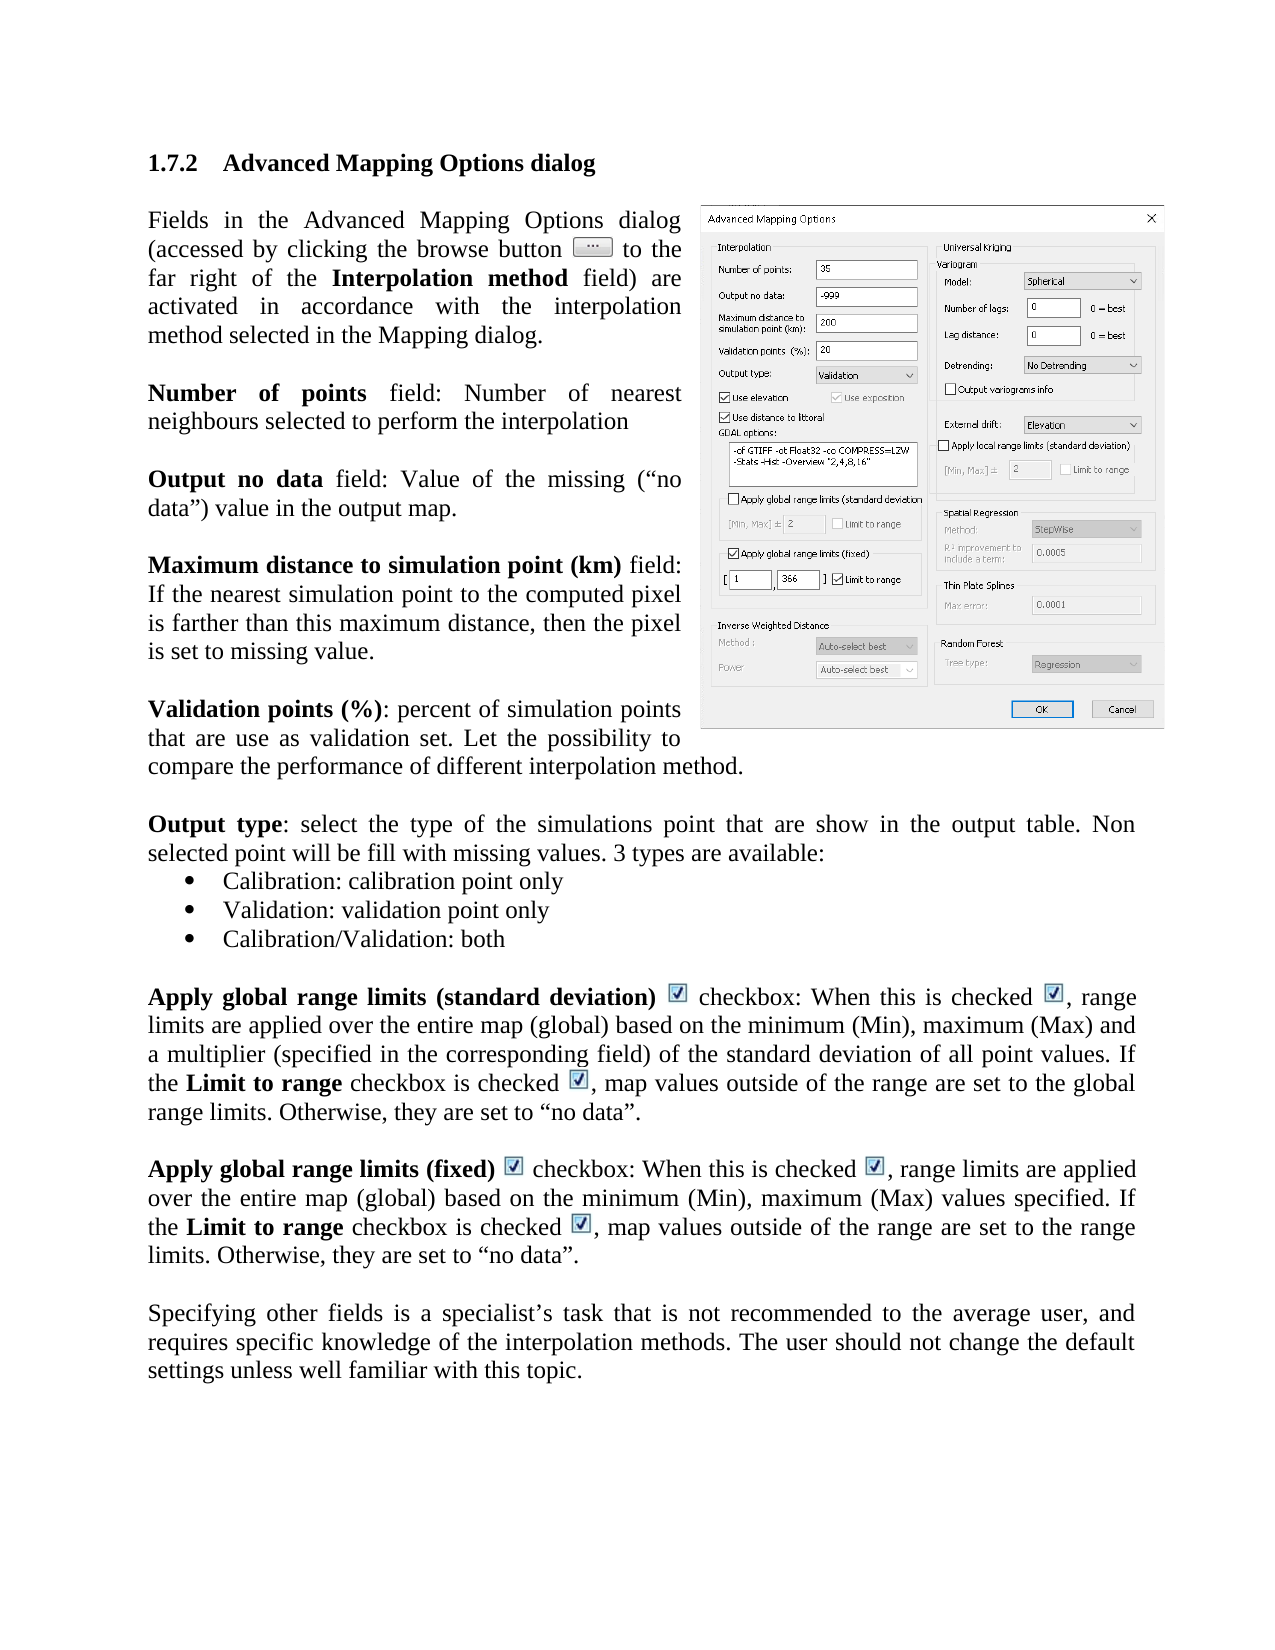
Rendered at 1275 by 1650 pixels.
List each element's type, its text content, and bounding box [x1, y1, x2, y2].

text Validation points (%): percent of simulation points that are use as validation set. Let the possibility to compare the performance of different interpolation method. [148, 694, 1137, 780]
text Fields in the Advanced Mapping Options dialog (accessed by clicking the browse button to the far right of the Interpolation method field) are activated in accordance with the interpolation method selected in the Mapping dialog. [148, 205, 700, 349]
list Calibration: calibration point only [185, 866, 1137, 895]
picture [700, 205, 1165, 729]
text Apply global range limits (fixed) checkbox: When this is checked , range limits are applied over the entire map (global) based on the minimum (Min), maximum (Max) values specified. If the Limit to range checkbox is checked , map values outside of the range are set to the range limits. Otherwise, they are set to “no data”. [148, 1154, 1137, 1269]
list Calibration/Validation: both [185, 924, 1137, 953]
picture [569, 1211, 594, 1236]
text Output no data field: Value of the missing (“no data”) value in the output map. [148, 464, 700, 521]
picture [666, 981, 690, 1005]
text Output type: select the type of the simulations point that are show in the output table. Non selected point will be fill with missing values. 3 types are available: [148, 809, 1137, 866]
text Apply global range limits (standard deviation) checkbox: When this is checked , range limits are applied over the entire map (global) based on the minimum (Min), maximum (Max) and a multiplier (specified in the corresponding field) of the standard deviation of all point values. If the Limit to range checkbox is checked , map values outside of the range are set to the global range limits. Otherwise, they are set to “no data”. [148, 981, 1137, 1125]
text Maximum distance to simulation point (km) field: If the nearest simulation point to the computed pixel is farther than this maximum distance, then the pixel is set to missing value. [148, 550, 700, 665]
picture [502, 1154, 526, 1178]
text Number of points field: Number of nearest neighbours selected to perform the interpolation [148, 378, 700, 435]
picture [572, 236, 613, 258]
picture [1042, 981, 1066, 1005]
list Validation: validation point only [185, 895, 1137, 924]
text Specifying other fields is a specialist’s task that is not recommended to the average user, and requires specific knowledge of the interpolation methods. The user should not change the default settings unless well familiar with this topic. [148, 1298, 1137, 1384]
picture [567, 1067, 591, 1092]
subtitle Advanced Mapping Options dialog [148, 148, 1137, 176]
picture [863, 1154, 887, 1178]
